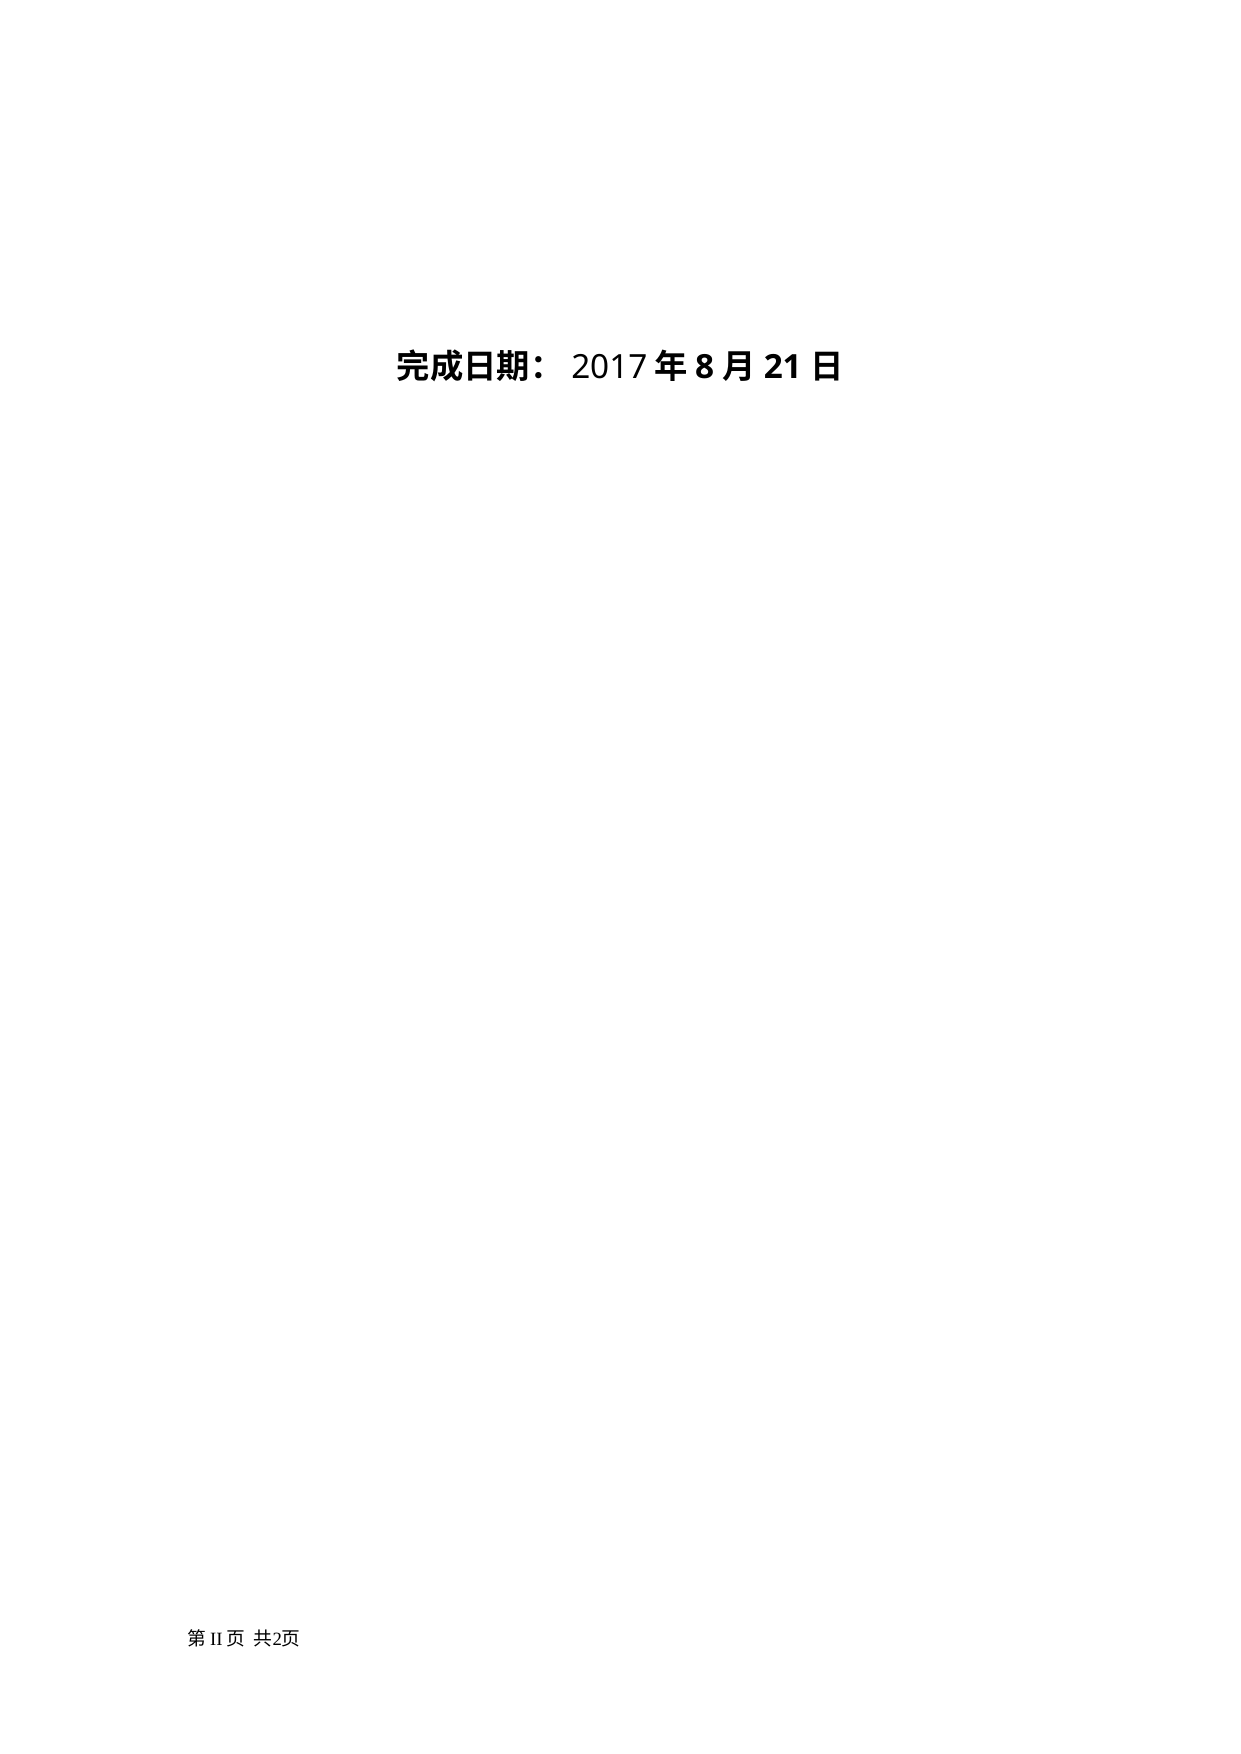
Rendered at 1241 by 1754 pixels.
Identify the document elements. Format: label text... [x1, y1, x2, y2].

text 完成日期： 2017年 8 月 21 日 [187, 332, 1053, 397]
